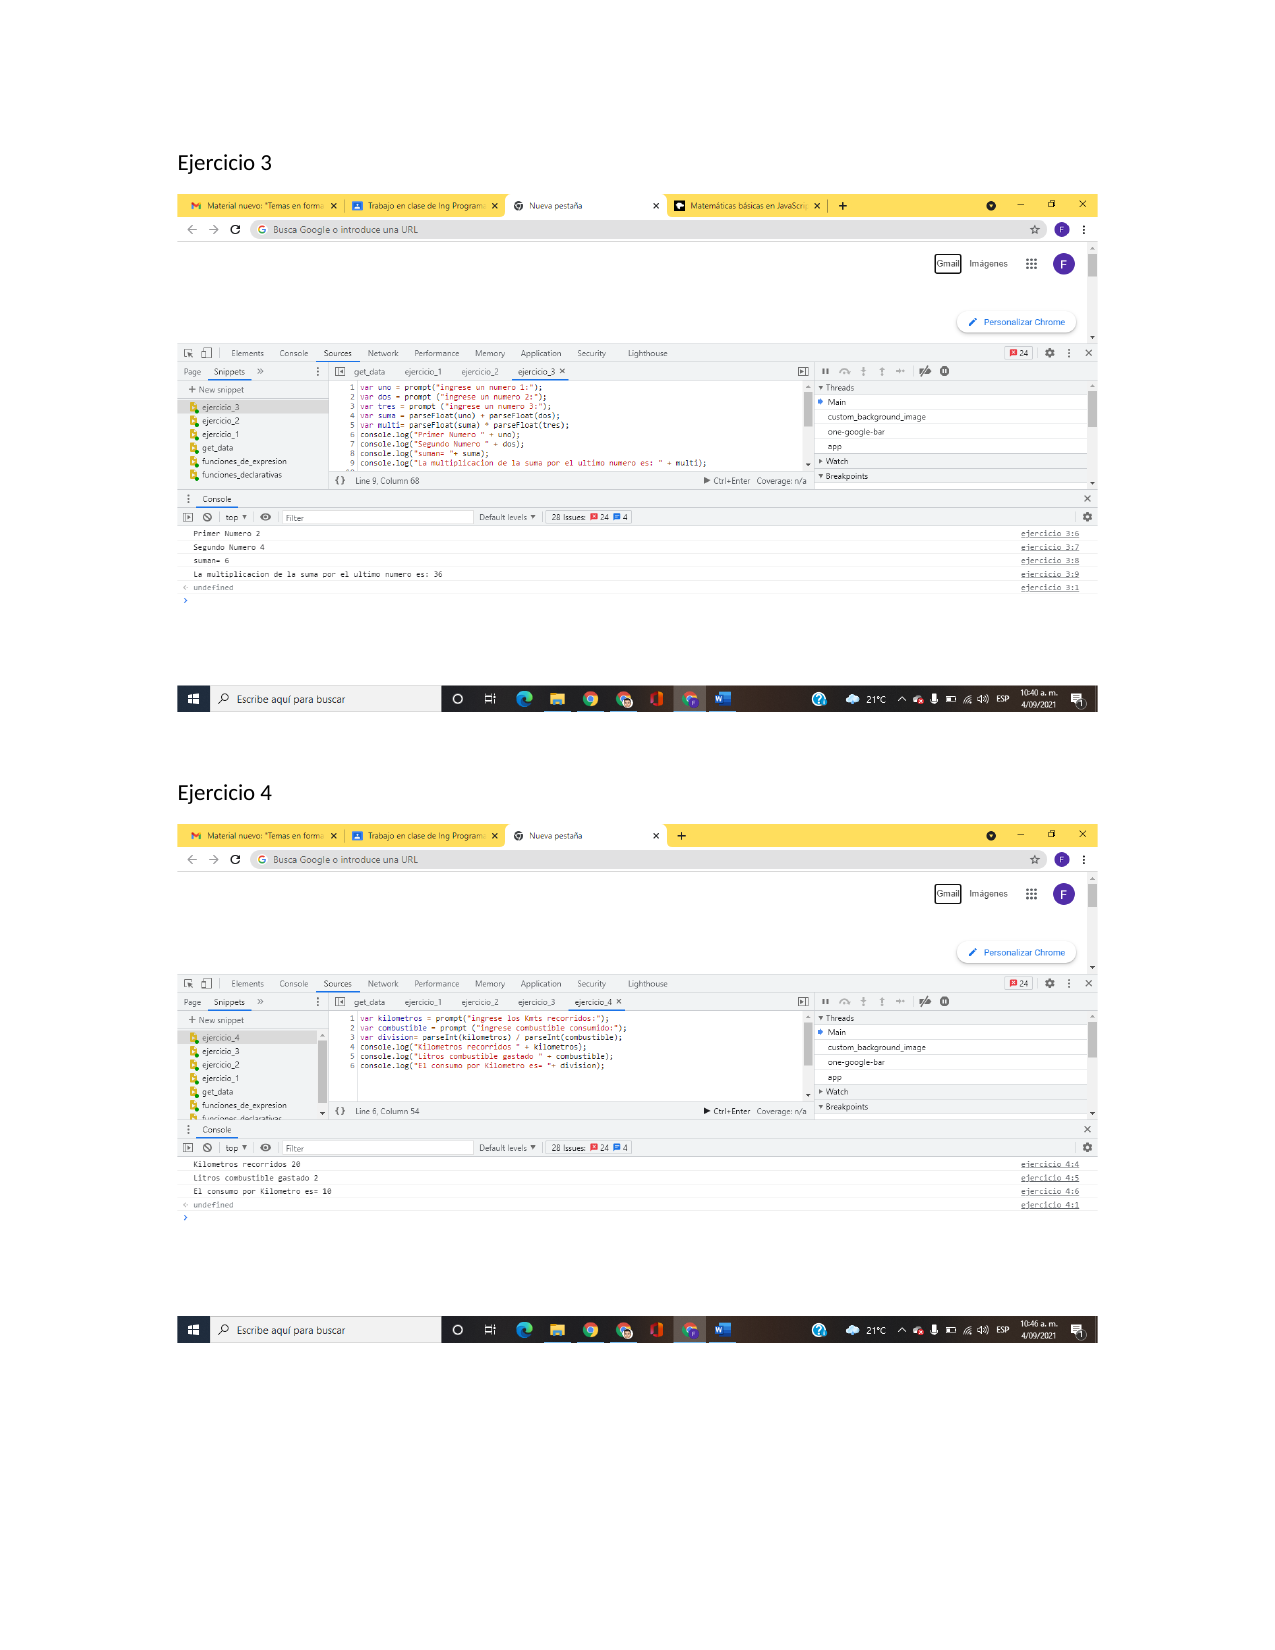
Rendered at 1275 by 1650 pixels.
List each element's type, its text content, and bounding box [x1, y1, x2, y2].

picture [177, 194, 1098, 712]
text Ejercicio 4 [177, 778, 1098, 806]
text Ejercicio 3 [177, 148, 1098, 176]
picture [177, 824, 1098, 1343]
